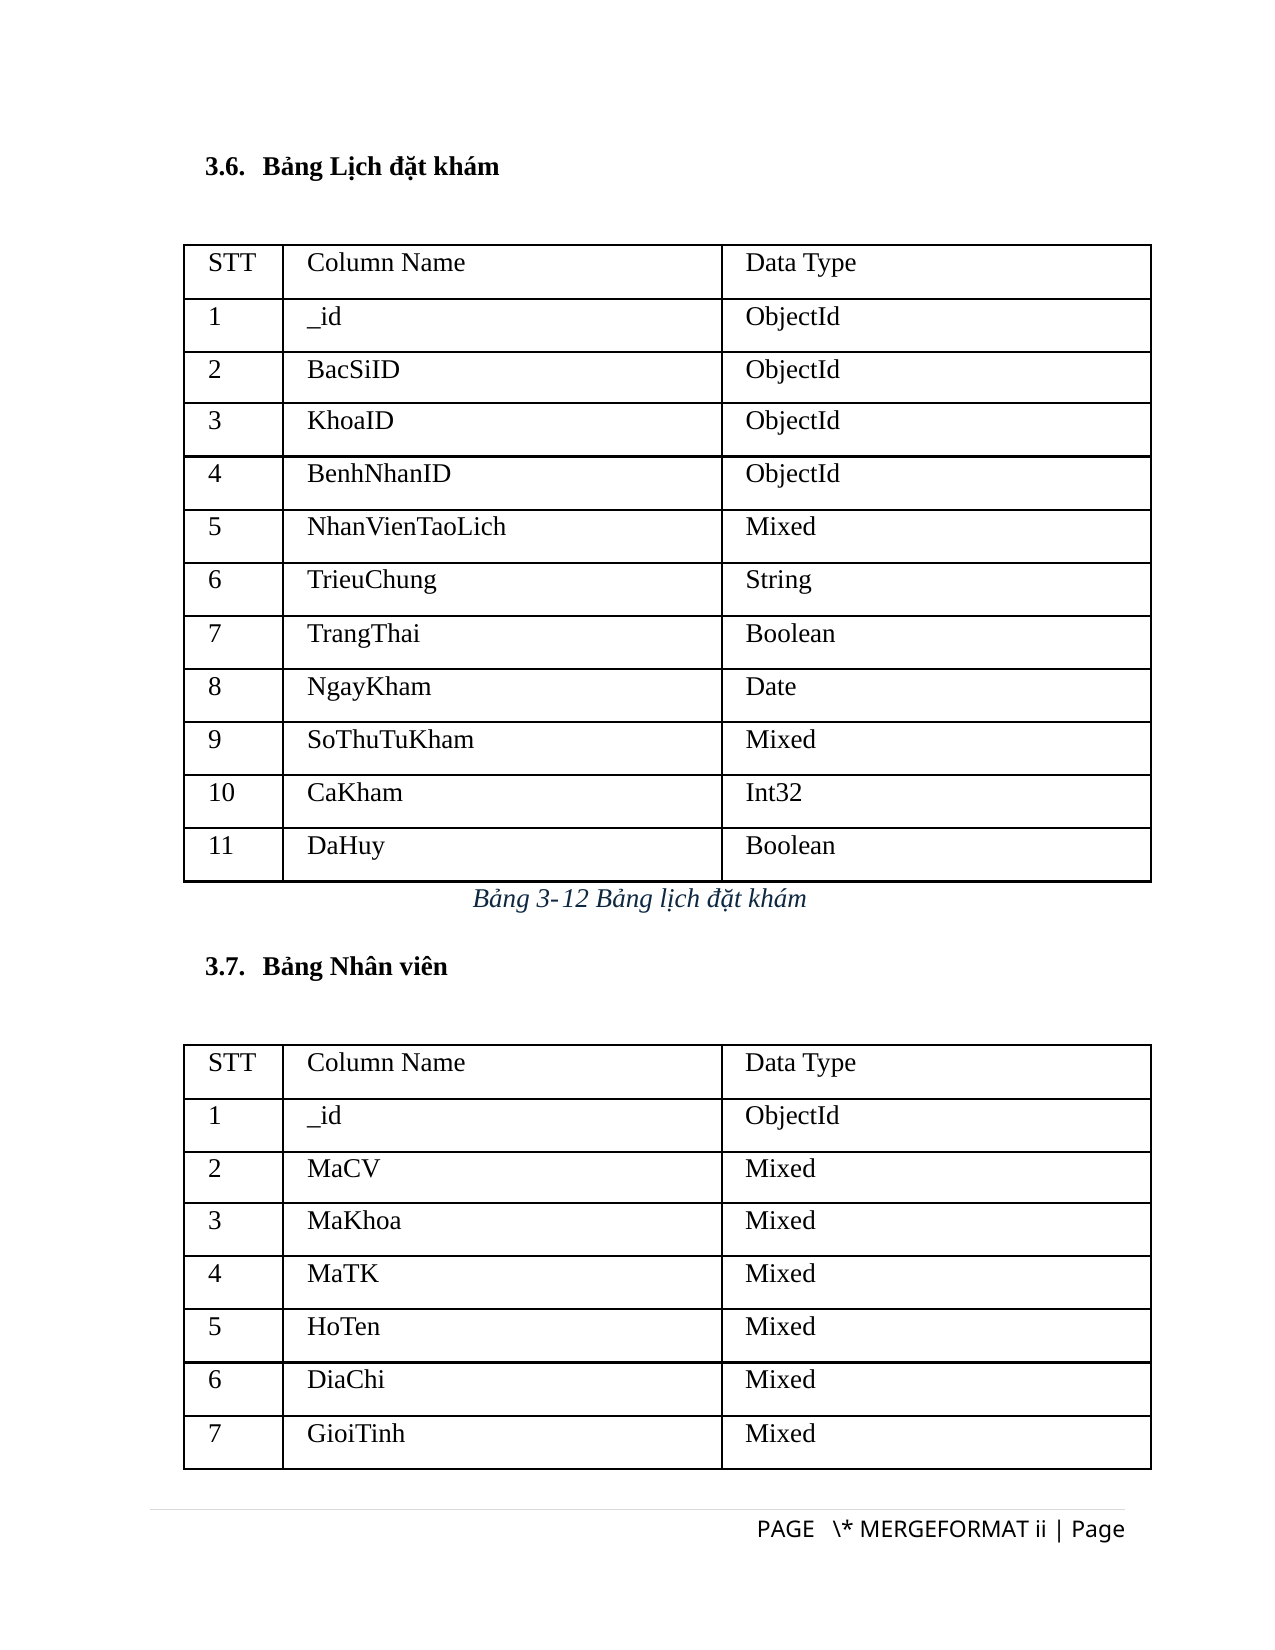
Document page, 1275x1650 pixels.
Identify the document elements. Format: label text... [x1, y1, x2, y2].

table_cell String [723, 564, 1150, 615]
table_cell Mixed [723, 1153, 1150, 1202]
table_cell BacSiID [284, 353, 721, 402]
table_cell Boolean [723, 829, 1150, 880]
table_cell 2 [185, 353, 282, 402]
table_cell ObjectId [723, 404, 1150, 455]
table_cell NhanVienTaoLich [284, 511, 721, 562]
table_cell 2 [185, 1153, 282, 1202]
table_cell 3 [185, 1204, 282, 1255]
table_cell Mixed [723, 1364, 1150, 1414]
table_cell NgayKham [284, 670, 721, 721]
table_cell Boolean [723, 617, 1150, 668]
table_cell CaKham [284, 776, 721, 827]
table_header Column Name [284, 1046, 721, 1097]
list Bảng Lịch đặt khám [225, 150, 1125, 181]
table_cell DaHuy [284, 829, 721, 880]
table_cell MaCV [284, 1153, 721, 1202]
table_cell 10 [185, 776, 282, 827]
table_cell DiaChi [284, 1364, 721, 1414]
table_cell Mixed [723, 511, 1150, 562]
table_header Column Name [284, 246, 721, 297]
table_cell ObjectId [723, 1100, 1150, 1151]
list Bảng Nhân viên [225, 950, 1125, 981]
table_cell KhoaID [284, 404, 721, 455]
table_cell GioiTinh [284, 1417, 721, 1468]
table_cell _id [284, 300, 721, 351]
table_cell 4 [185, 458, 282, 508]
table_cell MaKhoa [284, 1204, 721, 1255]
table_cell 7 [185, 1417, 282, 1468]
table_cell 11 [185, 829, 282, 880]
table_cell Mixed [723, 1204, 1150, 1255]
table_cell ObjectId [723, 300, 1150, 351]
table_cell Mixed [723, 1417, 1150, 1468]
table_cell 6 [185, 564, 282, 615]
table_cell 6 [185, 1364, 282, 1414]
table_cell 7 [185, 617, 282, 668]
table_cell ObjectId [723, 353, 1150, 402]
table_header STT [185, 246, 282, 297]
table_cell Date [723, 670, 1150, 721]
table_cell Int32 [723, 776, 1150, 827]
table_cell TrangThai [284, 617, 721, 668]
table_cell Mixed [723, 1257, 1150, 1308]
table_cell TrieuChung [284, 564, 721, 615]
table_cell Mixed [723, 1310, 1150, 1361]
table_cell 5 [185, 1310, 282, 1361]
table_cell HoTen [284, 1310, 721, 1361]
table_cell 1 [185, 1100, 282, 1151]
table_cell 5 [185, 511, 282, 562]
table_cell SoThuTuKham [284, 723, 721, 774]
table_cell 3 [185, 404, 282, 455]
table_cell Mixed [723, 723, 1150, 774]
table_cell _id [284, 1100, 721, 1151]
table_cell 8 [185, 670, 282, 721]
table_header Data Type [723, 246, 1150, 297]
table_cell MaTK [284, 1257, 721, 1308]
table_cell 4 [185, 1257, 282, 1308]
table_cell 9 [185, 723, 282, 774]
table_header STT [185, 1046, 282, 1097]
table_cell BenhNhanID [284, 458, 721, 508]
table_header Data Type [723, 1046, 1150, 1097]
table_cell ObjectId [723, 458, 1150, 508]
table_cell 1 [185, 300, 282, 351]
